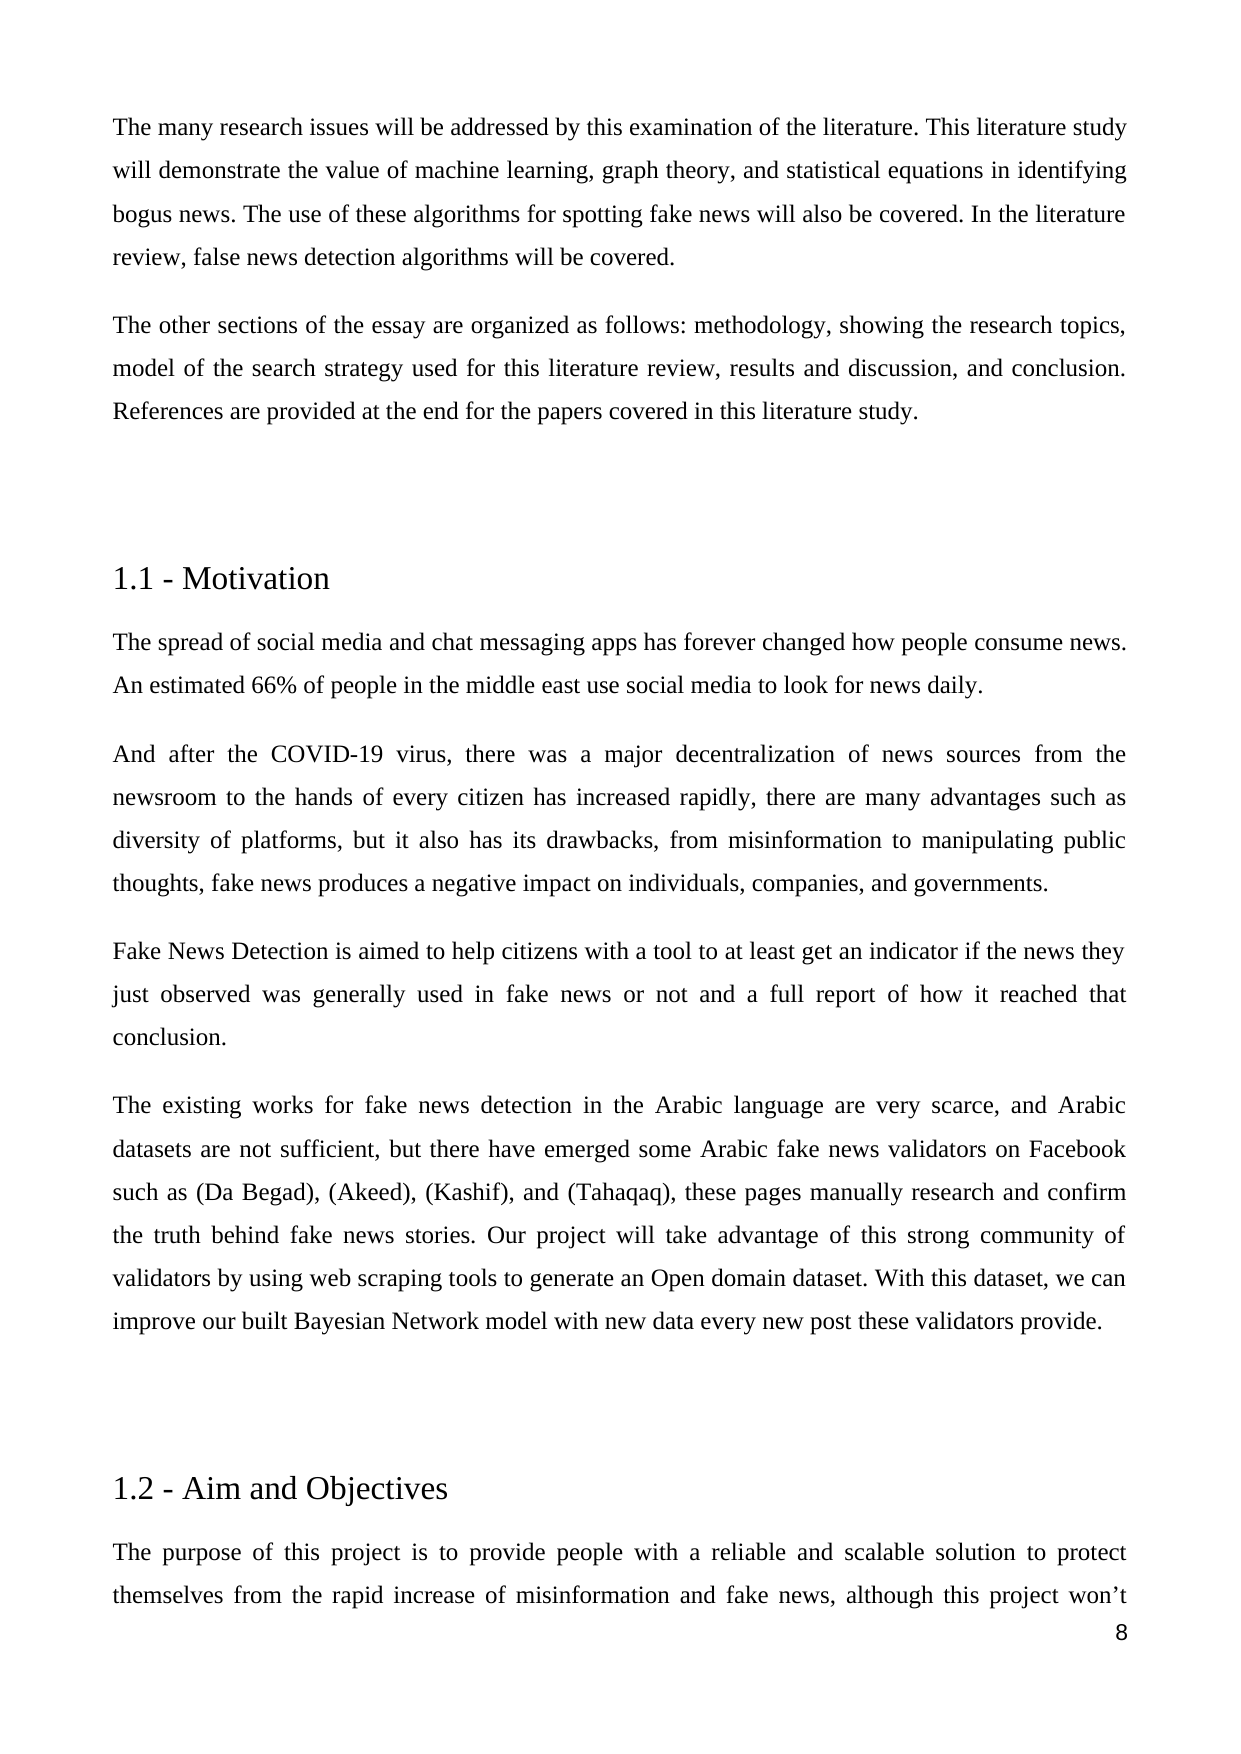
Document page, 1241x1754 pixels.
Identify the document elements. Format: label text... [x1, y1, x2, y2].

text The other sections of the essay are organized as follows: methodology, showing the research topics, model of the search strategy used for this literature review, results and discussion, and conclusion. References are provided at the end for the papers covered in this literature study. [112, 310, 1128, 425]
subtitle 1.1 - Motivation [112, 558, 1128, 597]
subtitle 1.2 - Aim and Objectives [112, 1468, 1128, 1507]
text Fake News Detection is aimed to help citizens with a tool to at least get an indicator if the news they just observed was generally used in fake news or not and a full report of how it reached that conclusion. [112, 936, 1128, 1051]
text The existing works for fake news detection in the Arabic language are very scarce, and Arabic datasets are not sufficient, but there have emerged some Arabic fake news validators on Facebook such as (Da Begad), (Akeed), (Kashif), and (Tahaqaq), these pages manually research and confirm the truth behind fake news stories. Our project will take advantage of this strong community of validators by using web scraping tools to generate an Open domain dataset. With this dataset, we can improve our built Bayesian Network model with new data every new post these validators provide. [112, 1091, 1128, 1335]
text The spread of social media and chat messaging apps has forever changed how people consume news. An estimated 66% of people in the middle east use social media to look for news daily. [112, 627, 1128, 699]
text And after the COVID-19 virus, there was a major decentralization of news sources from the newsroom to the hands of every citizen has increased rapidly, there are many advantages such as diversity of platforms, but it also has its drawbacks, from misinformation to manipulating public thoughts, fake news produces a negative impact on individuals, companies, and governments. [112, 739, 1128, 897]
text The many research issues will be addressed by this examination of the literature. This literature study will demonstrate the value of machine learning, graph theory, and statistical equations in identifying bogus news. The use of these algorithms for spotting fake news will also be covered. In the literature review, false news detection algorithms will be covered. [112, 112, 1128, 271]
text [112, 1537, 1128, 1609]
